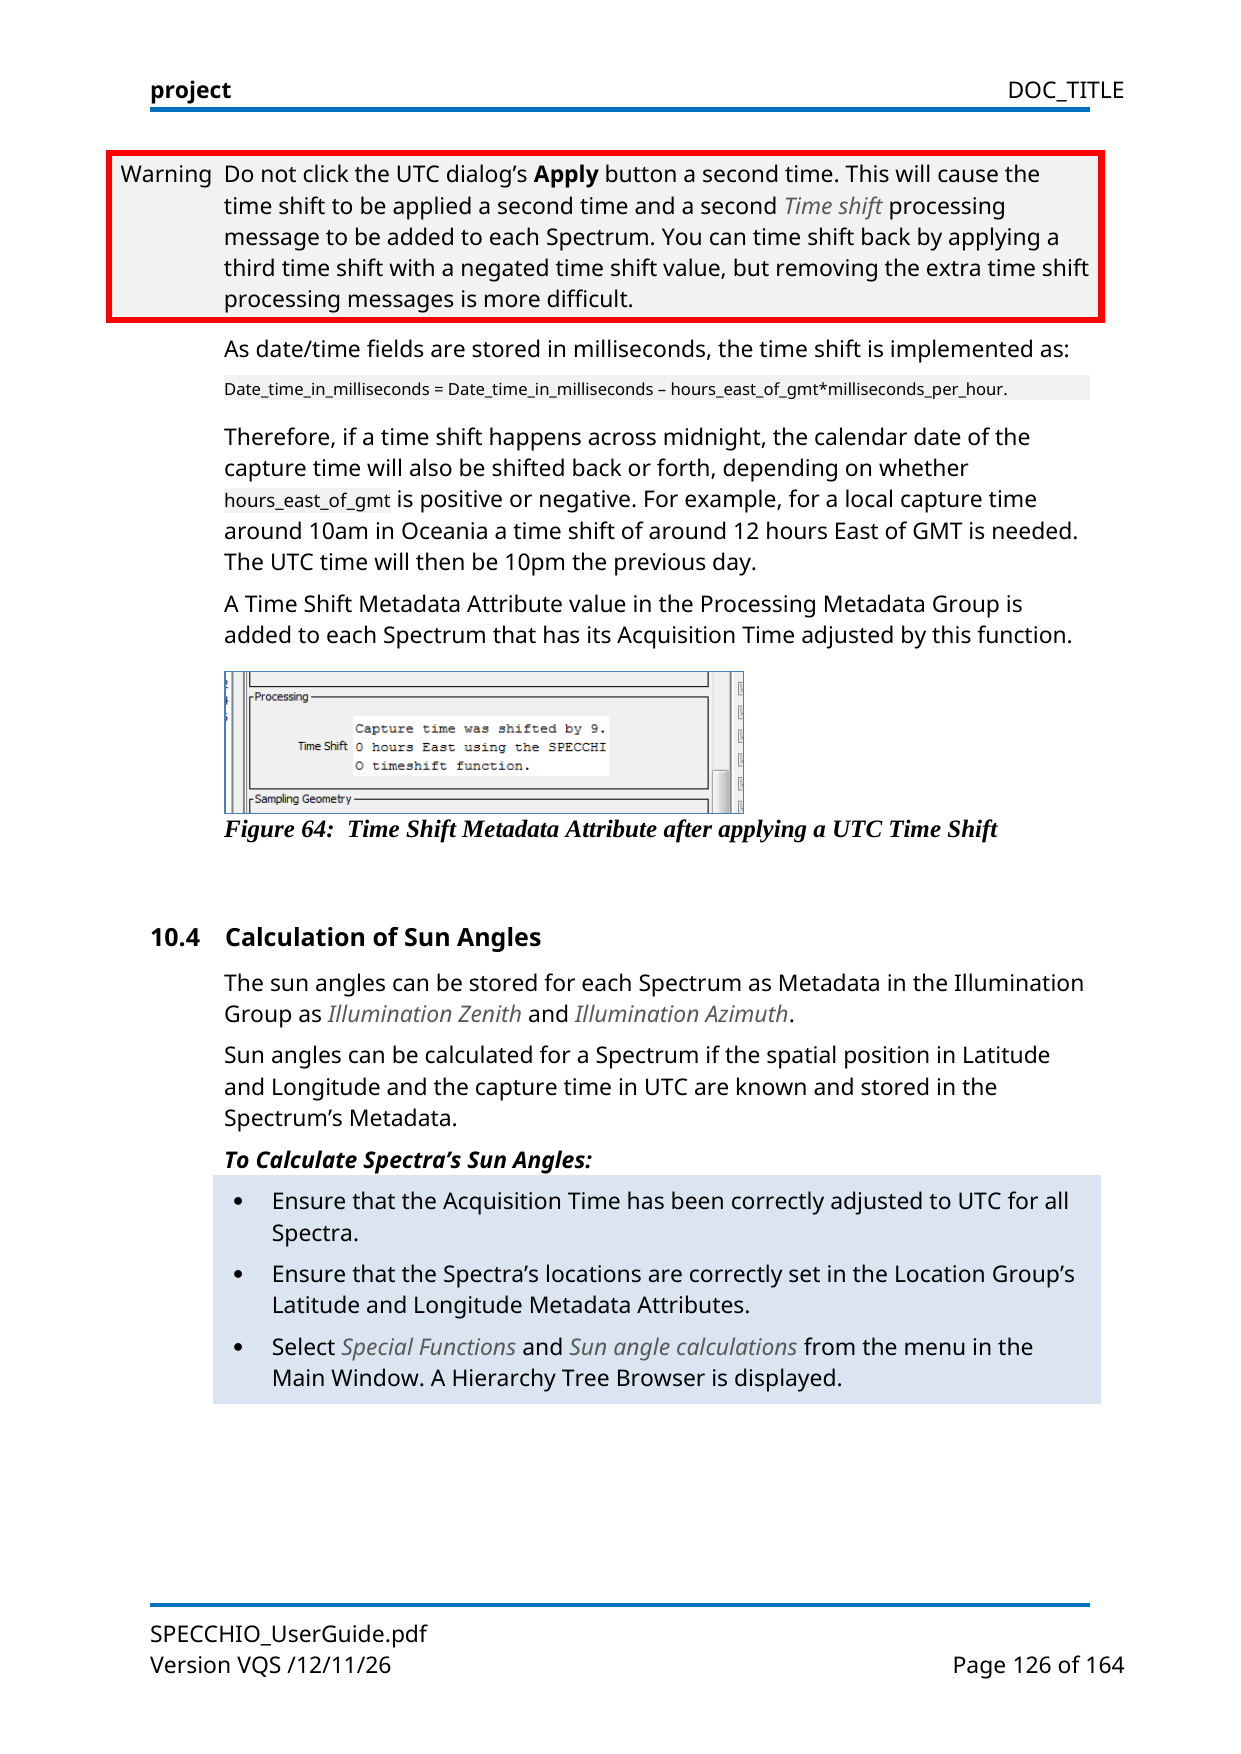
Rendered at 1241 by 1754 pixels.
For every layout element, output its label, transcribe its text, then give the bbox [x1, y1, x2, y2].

text A Time Shift Metadata Attribute value in the Processing Metadata Group is added to each Spectrum that has its Acquisition Time adjusted by this function. [224, 587, 1090, 650]
subtitle To Calculate Spectra’s Sun Angles: [224, 1143, 1090, 1175]
subtitle Calculation of Sun Angles [150, 920, 1090, 954]
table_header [213, 1175, 1101, 1404]
picture [226, 672, 743, 813]
text Sun angles can be calculated for a Spectrum if the spatial position in Latitude and Longitude and the capture time in UTC are known and stored in the Spectrum’s Metadata. [224, 1039, 1090, 1133]
text The sun angles can be stored for each Spectrum as Metadata in the Illumination Group as Illumination Zenith and Illumination Azimuth. [224, 966, 1090, 1029]
text Date_time_in_milliseconds = Date_time_in_milliseconds – hours_east_of_gmt*milliseconds_per_hour. [224, 375, 1090, 400]
text As date/time fields are stored in milliseconds, the time shift is implemented as: [224, 333, 1090, 364]
text Therefore, if a time shift happens across midnight, the calendar date of the capture time will also be shifted back or forth, depending on whether hours_east_of_gmt is positive or negative. For example, for a local capture time around 10am in Oceania a time shift of around 12 hours East of GMT is needed. The UTC time will then be 10pm the previous day. [224, 421, 1090, 577]
text Warning Do not click the UTC dialog’s Apply button a second time. This will cause the time shift to be applied a second time and a second Time shift processing message to be added to each Spectrum. You can time shift back by applying a third time shift with a negated time shift value, but removing the extra time shift processing messages is more difficult. [112, 156, 1098, 317]
text Figure 64: Time Shift Metadata Attribute after applying a UTC Time Shift [224, 814, 1090, 843]
